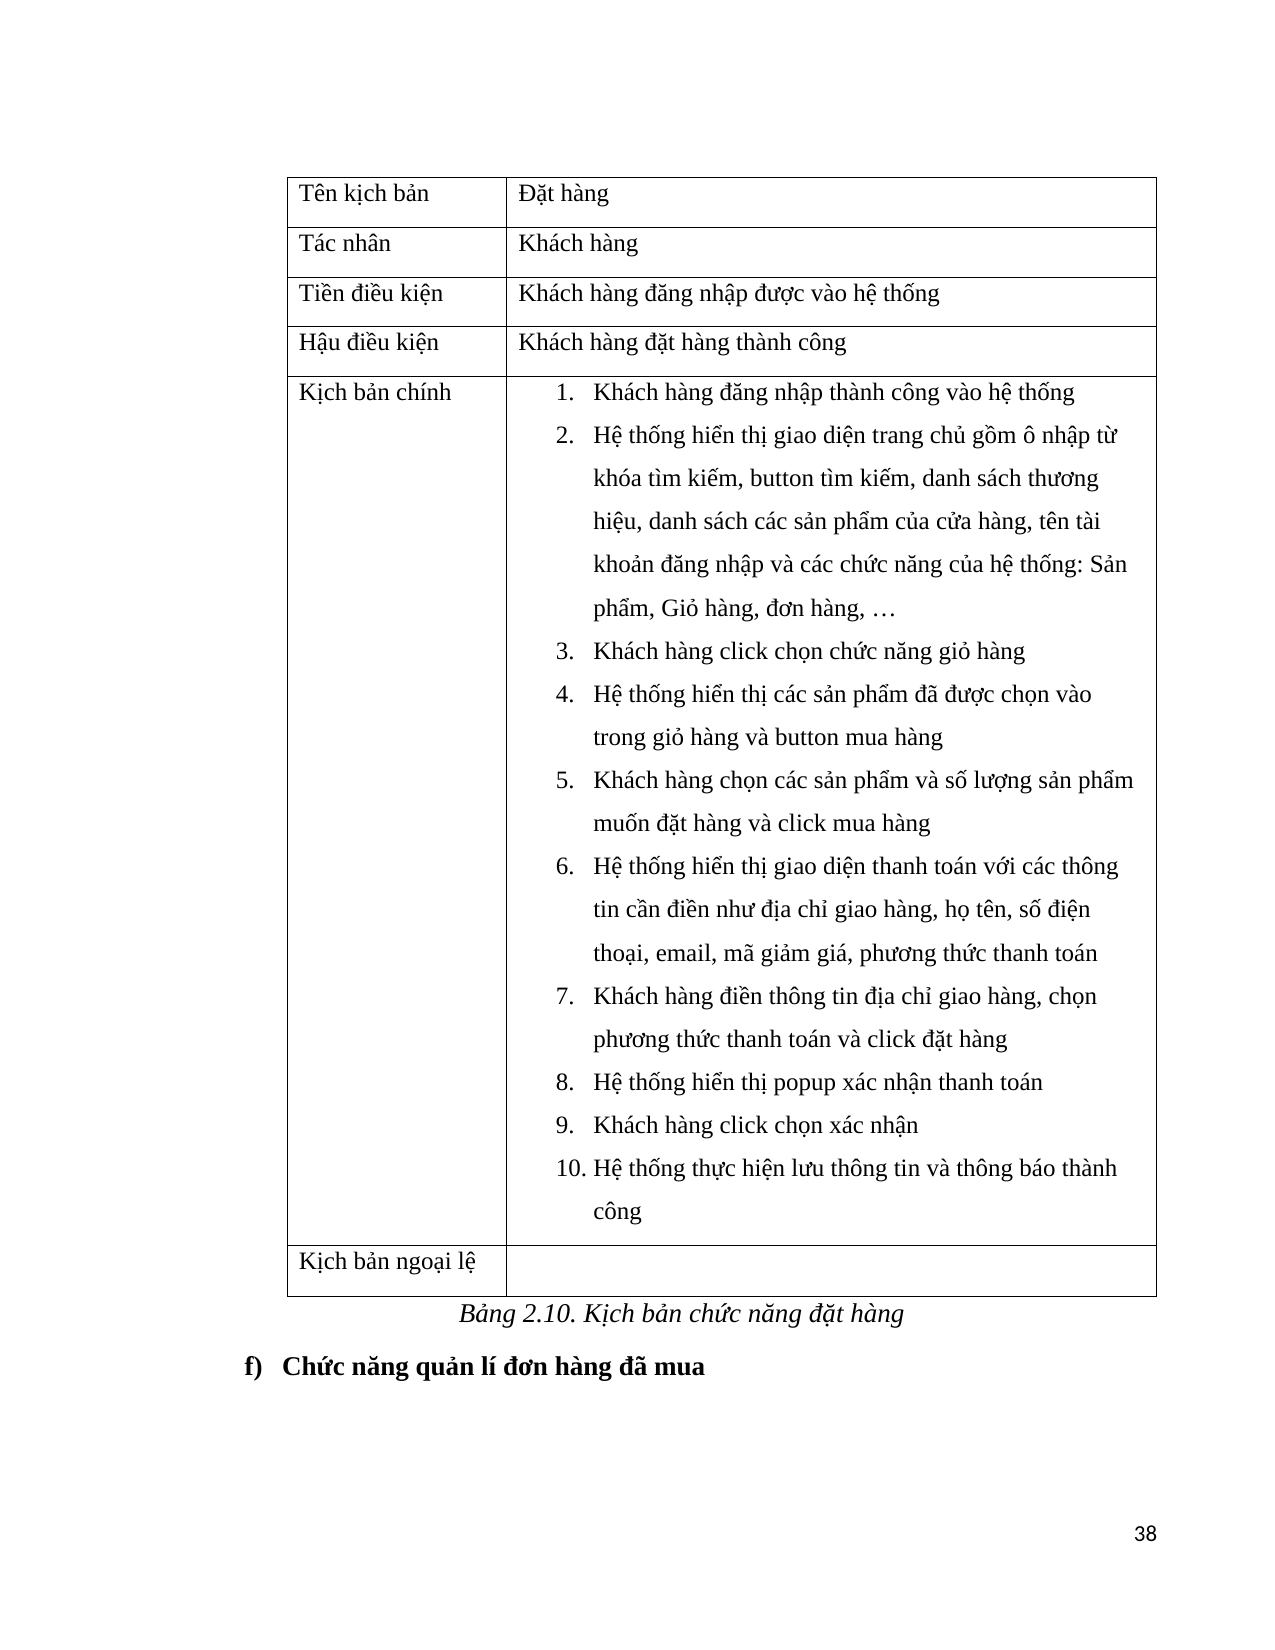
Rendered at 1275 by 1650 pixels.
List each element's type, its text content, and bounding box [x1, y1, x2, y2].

table_cell Kịch bản ngoại lệ [288, 1246, 506, 1296]
table_cell Khách hàng đăng nhập thành công vào hệ thống Hệ thống hiển thị giao diện trang chủ gồm ô nhập từ khóa tìm kiếm, button tìm kiếm, danh sách thương hiệu, danh sách các sản phẩm của cửa hàng, tên tài khoản đăng nhập và các chức năng của hệ thống: Sản phẩm, Giỏ hàng, đơn hàng, … Khách hàng click chọn chức năng giỏ hàng Hệ thống hiển thị các sản phẩm đã được chọn vào trong giỏ hàng và button mua hàng Khách hàng chọn các sản phẩm và số lượng sản phẩm muốn đặt hàng và click mua hàng Hệ thống hiển thị giao diện thanh toán với các thông tin cần điền như địa chỉ giao hàng, họ tên, số điện thoại, email, mã giảm giá, phương thức thanh toán Khách hàng điền thông tin địa chỉ giao hàng, chọn phương thức thanh toán và click đặt hàng Hệ thống hiển thị popup xác nhận thanh toán Khách hàng click chọn xác nhận Hệ thống thực hiện lưu thông tin và thông báo thành công [507, 377, 1156, 1245]
table_header Tên kịch bản [288, 178, 506, 227]
table_cell Tác nhân [288, 228, 506, 277]
table_cell Khách hàng đăng nhập được vào hệ thống [507, 278, 1156, 326]
table_header Đặt hàng [507, 178, 1156, 227]
list Chức năng quản lí đơn hàng đã mua [244, 1350, 1154, 1381]
table_cell Hậu điều kiện [288, 327, 506, 376]
table_cell Khách hàng [507, 228, 1156, 277]
table_cell Kịch bản chính [288, 377, 506, 1245]
table_cell Khách hàng đặt hàng thành công [507, 327, 1156, 376]
table_cell Tiền điều kiện [288, 278, 506, 326]
text Bảng 2.10. Kịch bản chức năng đặt hàng [208, 1297, 1154, 1328]
table_cell [507, 1246, 1156, 1296]
